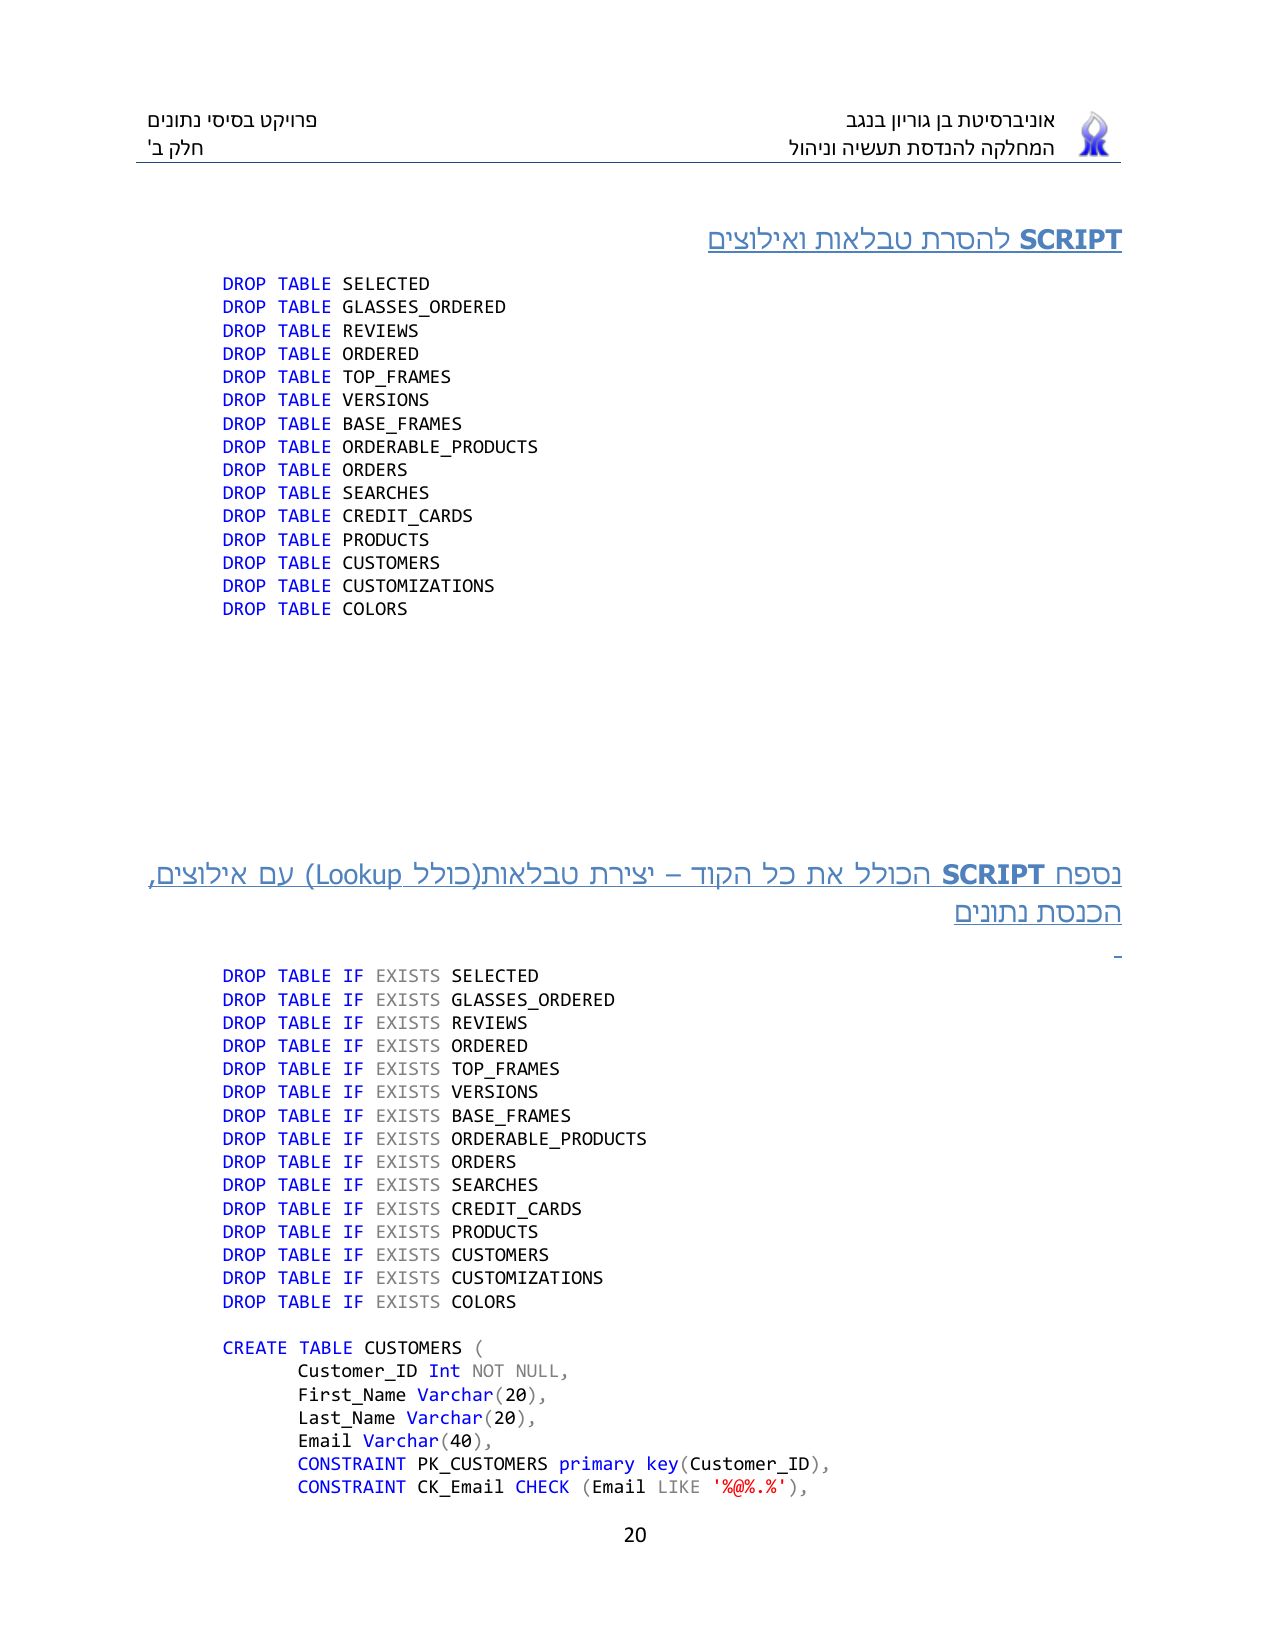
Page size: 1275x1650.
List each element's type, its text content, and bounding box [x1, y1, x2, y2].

text Customer_ID Int NOT NULL, [148, 1359, 1122, 1383]
text Email Varchar(40), [148, 1429, 1122, 1452]
text DROP TABLE CUSTOMERS [148, 551, 1122, 574]
text DROP TABLE ORDERED [148, 342, 1122, 365]
text DROP TABLE REVIEWS [148, 319, 1122, 342]
text DROP TABLE IF EXISTS ORDERS [148, 1151, 1122, 1174]
text First_Name Varchar(20), [148, 1383, 1122, 1406]
subtitle SCRIPT להסרת טבלאות ואילוצים [148, 222, 1122, 255]
text DROP TABLE IF EXISTS PRODUCTS [148, 1220, 1122, 1243]
text DROP TABLE IF EXISTS GLASSES_ORDERED [148, 988, 1122, 1011]
text DROP TABLE IF EXISTS REVIEWS [148, 1011, 1122, 1034]
text DROP TABLE IF EXISTS BASE_FRAMES [148, 1104, 1122, 1127]
text DROP TABLE IF EXISTS TOP_FRAMES [148, 1058, 1122, 1081]
text DROP TABLE ORDERS [148, 458, 1122, 482]
text DROP TABLE SELECTED [148, 272, 1122, 296]
text CONSTRAINT PK_CUSTOMERS primary key(Customer_ID), [148, 1452, 1122, 1476]
text DROP TABLE IF EXISTS CREDIT_CARDS [148, 1197, 1122, 1220]
text DROP TABLE IF EXISTS ORDERABLE_PRODUCTS [148, 1127, 1122, 1151]
text CONSTRAINT CK_Email CHECK (Email LIKE '%@%.%'), [148, 1476, 1122, 1499]
text DROP TABLE IF EXISTS ORDERED [148, 1034, 1122, 1058]
text CREATE TABLE CUSTOMERS ( [148, 1336, 1122, 1359]
text DROP TABLE GLASSES_ORDERED [148, 296, 1122, 319]
text DROP TABLE COLORS [148, 598, 1122, 621]
text Last_Name Varchar(20), [148, 1406, 1122, 1429]
picture [1077, 110, 1111, 157]
text DROP TABLE IF EXISTS SELECTED [148, 965, 1122, 988]
text נספח SCRIPT הכולל את כל הקוד – יצירת טבלאות(כולל Lookup) עם אילוצים, הכנסת נתונים [148, 887, 1122, 928]
text DROP TABLE TOP_FRAMES [148, 365, 1122, 389]
text DROP TABLE CREDIT_CARDS [148, 505, 1122, 528]
text DROP TABLE CUSTOMIZATIONS [148, 574, 1122, 598]
text נספח SCRIPT הכולל את כל הקוד – יצירת טבלאות(כולל Lookup) עם אילוצים, הכנסת נתונים [148, 857, 1122, 886]
text DROP TABLE IF EXISTS COLORS [148, 1290, 1122, 1313]
text DROP TABLE ORDERABLE_PRODUCTS [148, 435, 1122, 458]
text DROP TABLE SEARCHES [148, 482, 1122, 505]
text DROP TABLE IF EXISTS CUSTOMIZATIONS [148, 1267, 1122, 1290]
text DROP TABLE BASE_FRAMES [148, 412, 1122, 435]
text DROP TABLE PRODUCTS [148, 528, 1122, 551]
text DROP TABLE IF EXISTS SEARCHES [148, 1174, 1122, 1197]
text DROP TABLE VERSIONS [148, 389, 1122, 412]
text DROP TABLE IF EXISTS CUSTOMERS [148, 1243, 1122, 1267]
text DROP TABLE IF EXISTS VERSIONS [148, 1081, 1122, 1104]
